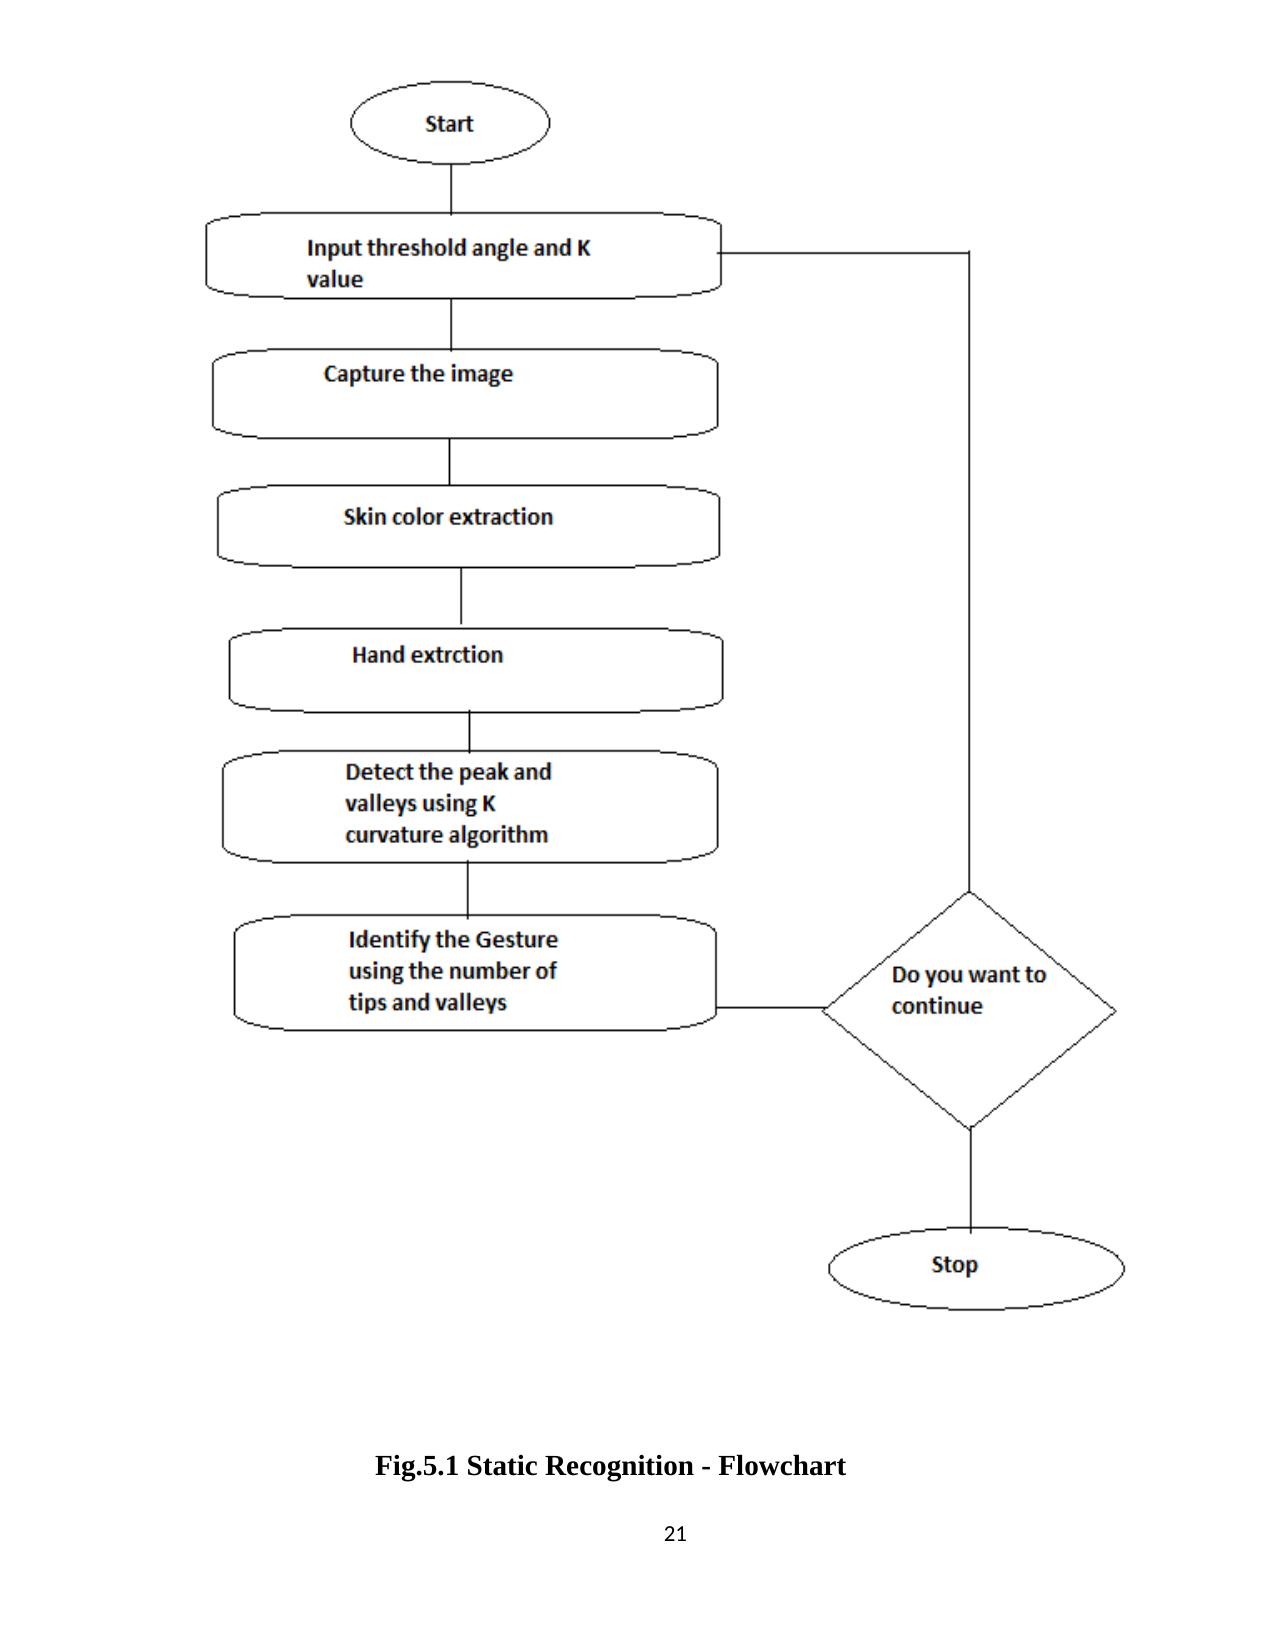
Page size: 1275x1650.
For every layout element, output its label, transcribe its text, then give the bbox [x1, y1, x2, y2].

text Fig.5.1 Static Recognition - Flowchart [300, 1448, 1200, 1481]
picture [150, 75, 1127, 1346]
